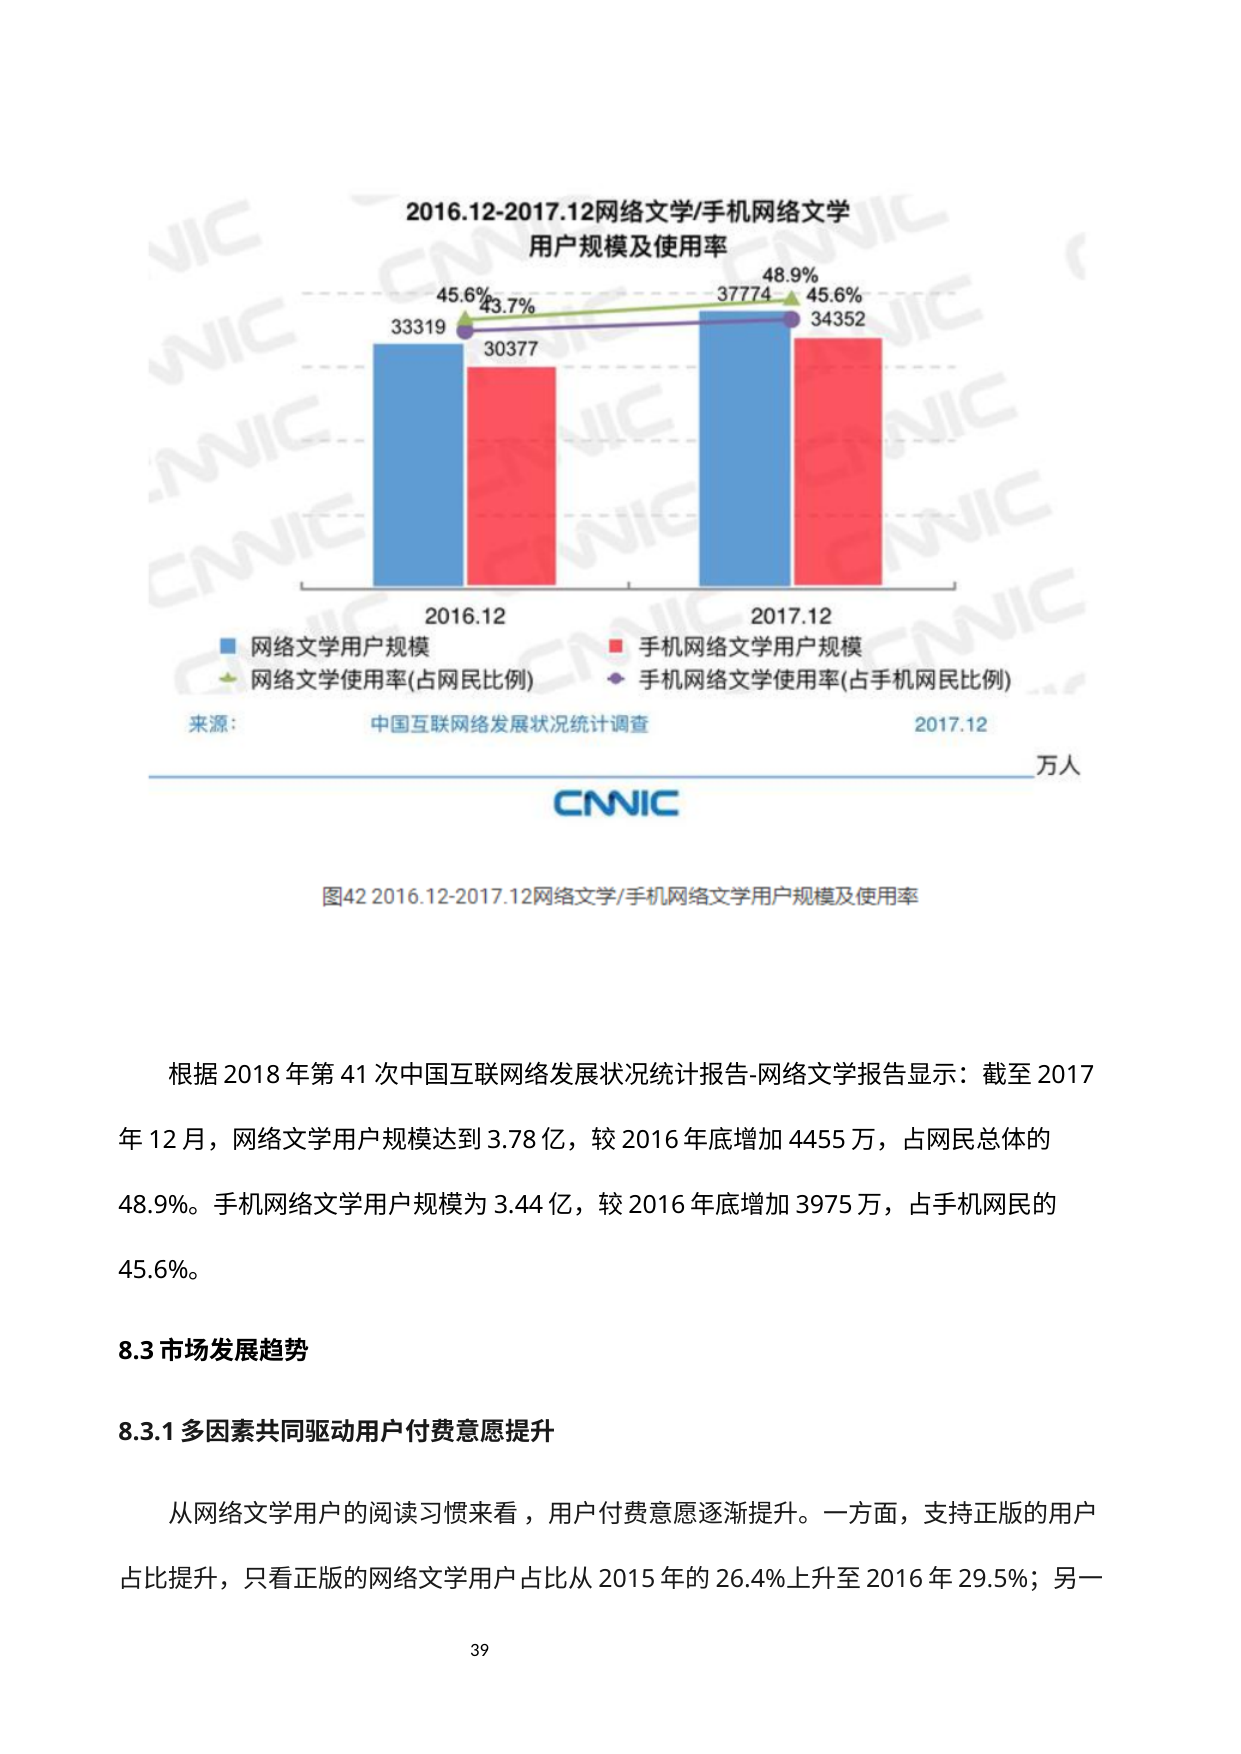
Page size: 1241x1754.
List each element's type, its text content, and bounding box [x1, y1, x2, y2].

picture [118, 129, 1122, 915]
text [118, 1479, 1122, 1609]
subtitle 根据2018年第41次中国互联网络发展状况统计报告-网络文学报告显示：截至2017年12月，网络文学用户规模达到3.78亿，较2016年底增加4455万，占网民总体的48.9%。手机网络文学用户规模为3.44亿，较2016年底增加3975万，占手机网民的45.6%。 [118, 1040, 1122, 1300]
text 8.3市场发展趋势 [118, 1316, 1122, 1381]
text 8.3.1多因素共同驱动用户付费意愿提升 [118, 1397, 1122, 1462]
